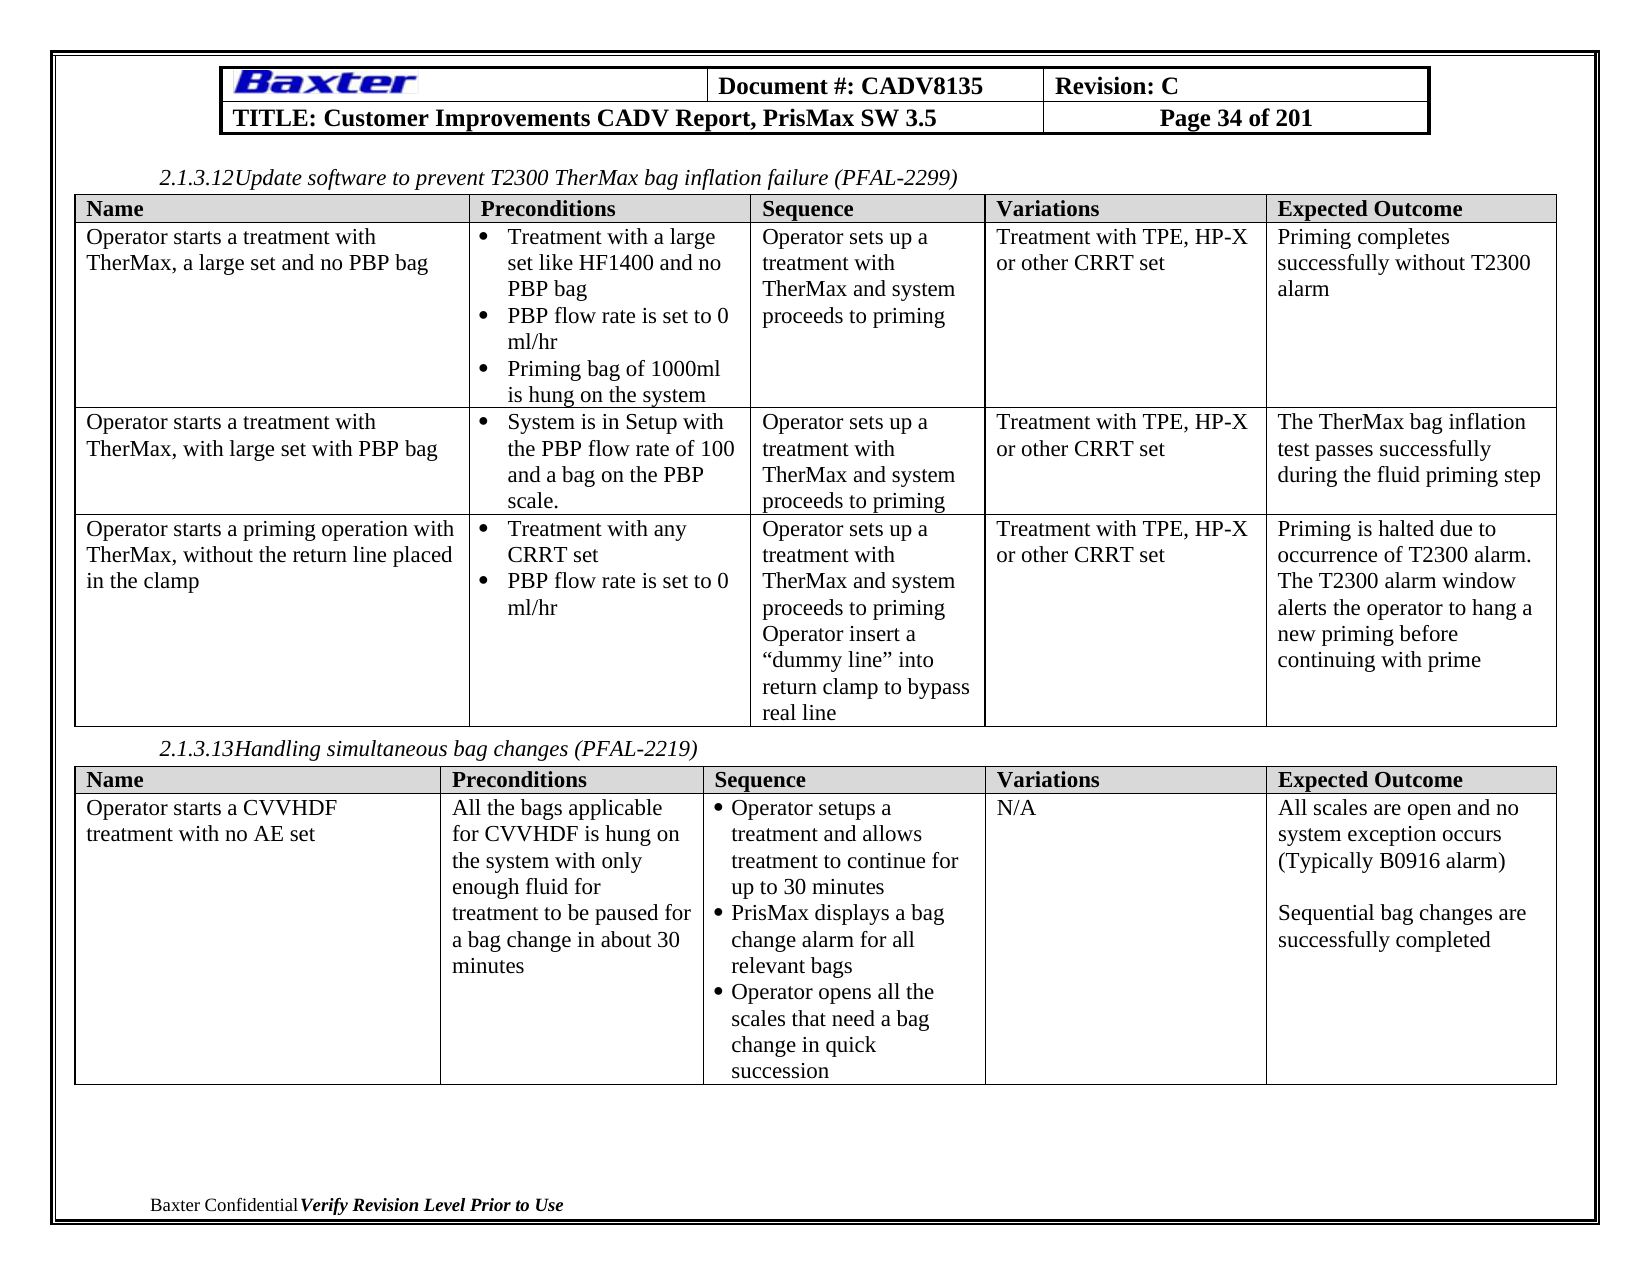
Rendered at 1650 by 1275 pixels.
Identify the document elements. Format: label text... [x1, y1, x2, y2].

table_cell Operator sets up a treatment with TherMax and system proceeds to priming Operator insert a “dummy line” into return clamp to bypass real line [751, 515, 984, 726]
table_cell Operator starts a CVVHDF treatment with no AE set [76, 794, 440, 1084]
table_header Preconditions [441, 767, 703, 793]
table_header Preconditions [470, 195, 750, 222]
subtitle Handling simultaneous bag changes (PFAL-2219) [159, 735, 1500, 761]
table_cell The TherMax bag inflation test passes successfully during the fluid priming step [1267, 408, 1556, 514]
subtitle Update software to prevent T2300 TherMax bag inflation failure (PFAL-2299) [159, 164, 1500, 190]
table_header Variations [986, 767, 1266, 793]
table_cell Priming is halted due to occurrence of T2300 alarm. The T2300 alarm window alerts the operator to hang a new priming before continuing with prime [1267, 515, 1556, 726]
table_header Variations [986, 195, 1266, 222]
table_cell Operator sets up a treatment with TherMax and system proceeds to priming [751, 408, 984, 514]
table_cell N/A [986, 794, 1266, 1084]
table_cell Operator starts a treatment with TherMax, a large set and no PBP bag [76, 223, 469, 407]
table_cell System is in Setup with the PBP flow rate of 100 and a bag on the PBP scale. [470, 408, 750, 514]
table_cell Operator starts a treatment with TherMax, with large set with PBP bag [76, 408, 469, 514]
table_cell Treatment with a large set like HF1400 and no PBP bag PBP flow rate is set to 0 ml/hr Priming bag of 1000ml is hung on the system [470, 223, 750, 407]
table_cell Treatment with any CRRT set PBP flow rate is set to 0 ml/hr [470, 515, 750, 726]
table_header Expected Outcome [1267, 767, 1556, 793]
table_header Name [76, 195, 469, 222]
table_cell Operator setups a treatment and allows treatment to continue for up to 30 minutes PrisMax displays a bag change alarm for all relevant bags Operator opens all the scales that need a bag change in quick succession [704, 794, 985, 1084]
table_cell Treatment with TPE, HP-X or other CRRT set [986, 223, 1266, 407]
table_header Sequence [751, 195, 984, 222]
picture [232, 70, 420, 96]
table_cell Treatment with TPE, HP-X or other CRRT set [986, 408, 1266, 514]
table_header Sequence [704, 767, 985, 793]
table_cell Treatment with TPE, HP-X or other CRRT set [986, 515, 1266, 726]
table_cell Operator sets up a treatment with TherMax and system proceeds to priming [751, 223, 984, 407]
table_header Expected Outcome [1267, 195, 1556, 222]
table_cell All scales are open and no system exception occurs (Typically B0916 alarm) Sequential bag changes are successfully completed [1267, 794, 1556, 1084]
table_header Name [76, 767, 440, 793]
table_cell Operator starts a priming operation with TherMax, without the return line placed in the clamp [76, 515, 469, 726]
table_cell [441, 794, 703, 1084]
table_cell Priming completes successfully without T2300 alarm [1267, 223, 1556, 407]
